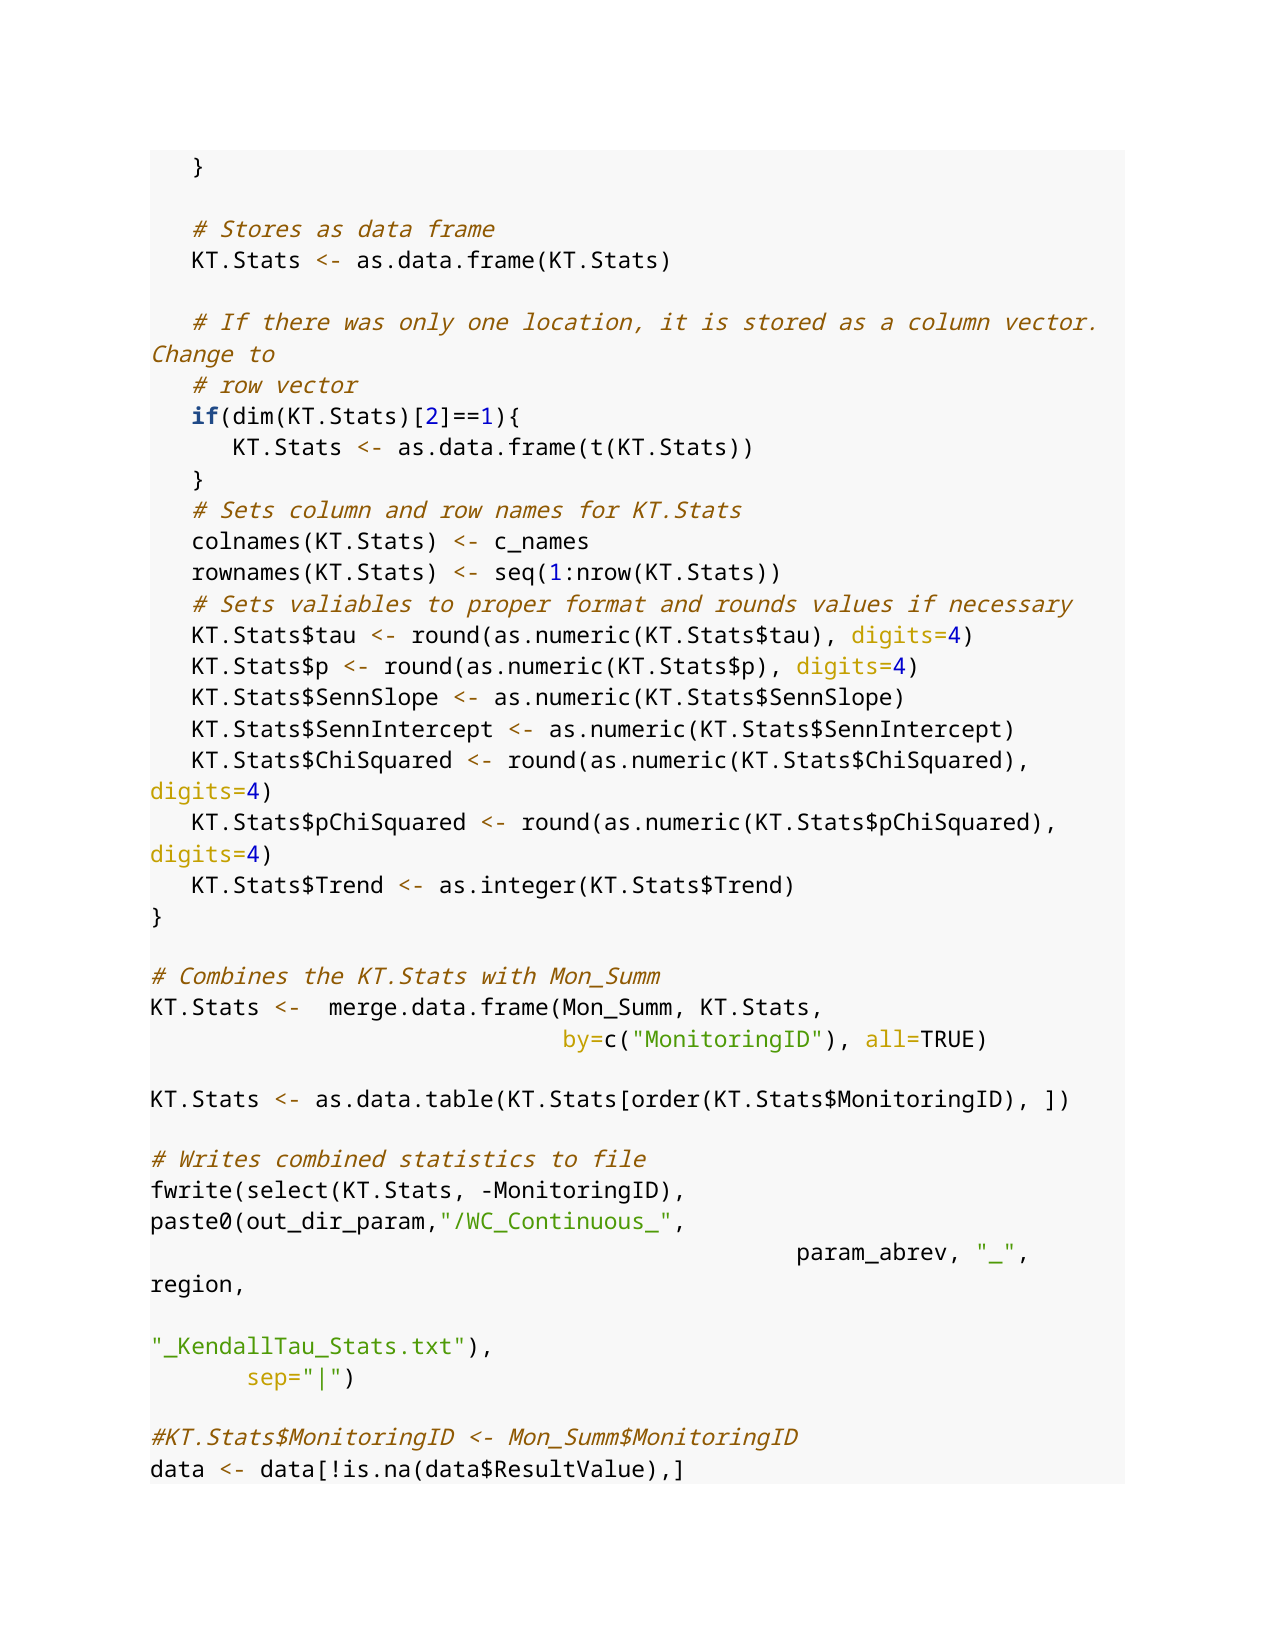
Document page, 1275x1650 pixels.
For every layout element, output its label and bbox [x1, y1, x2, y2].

text [150, 150, 1125, 1484]
